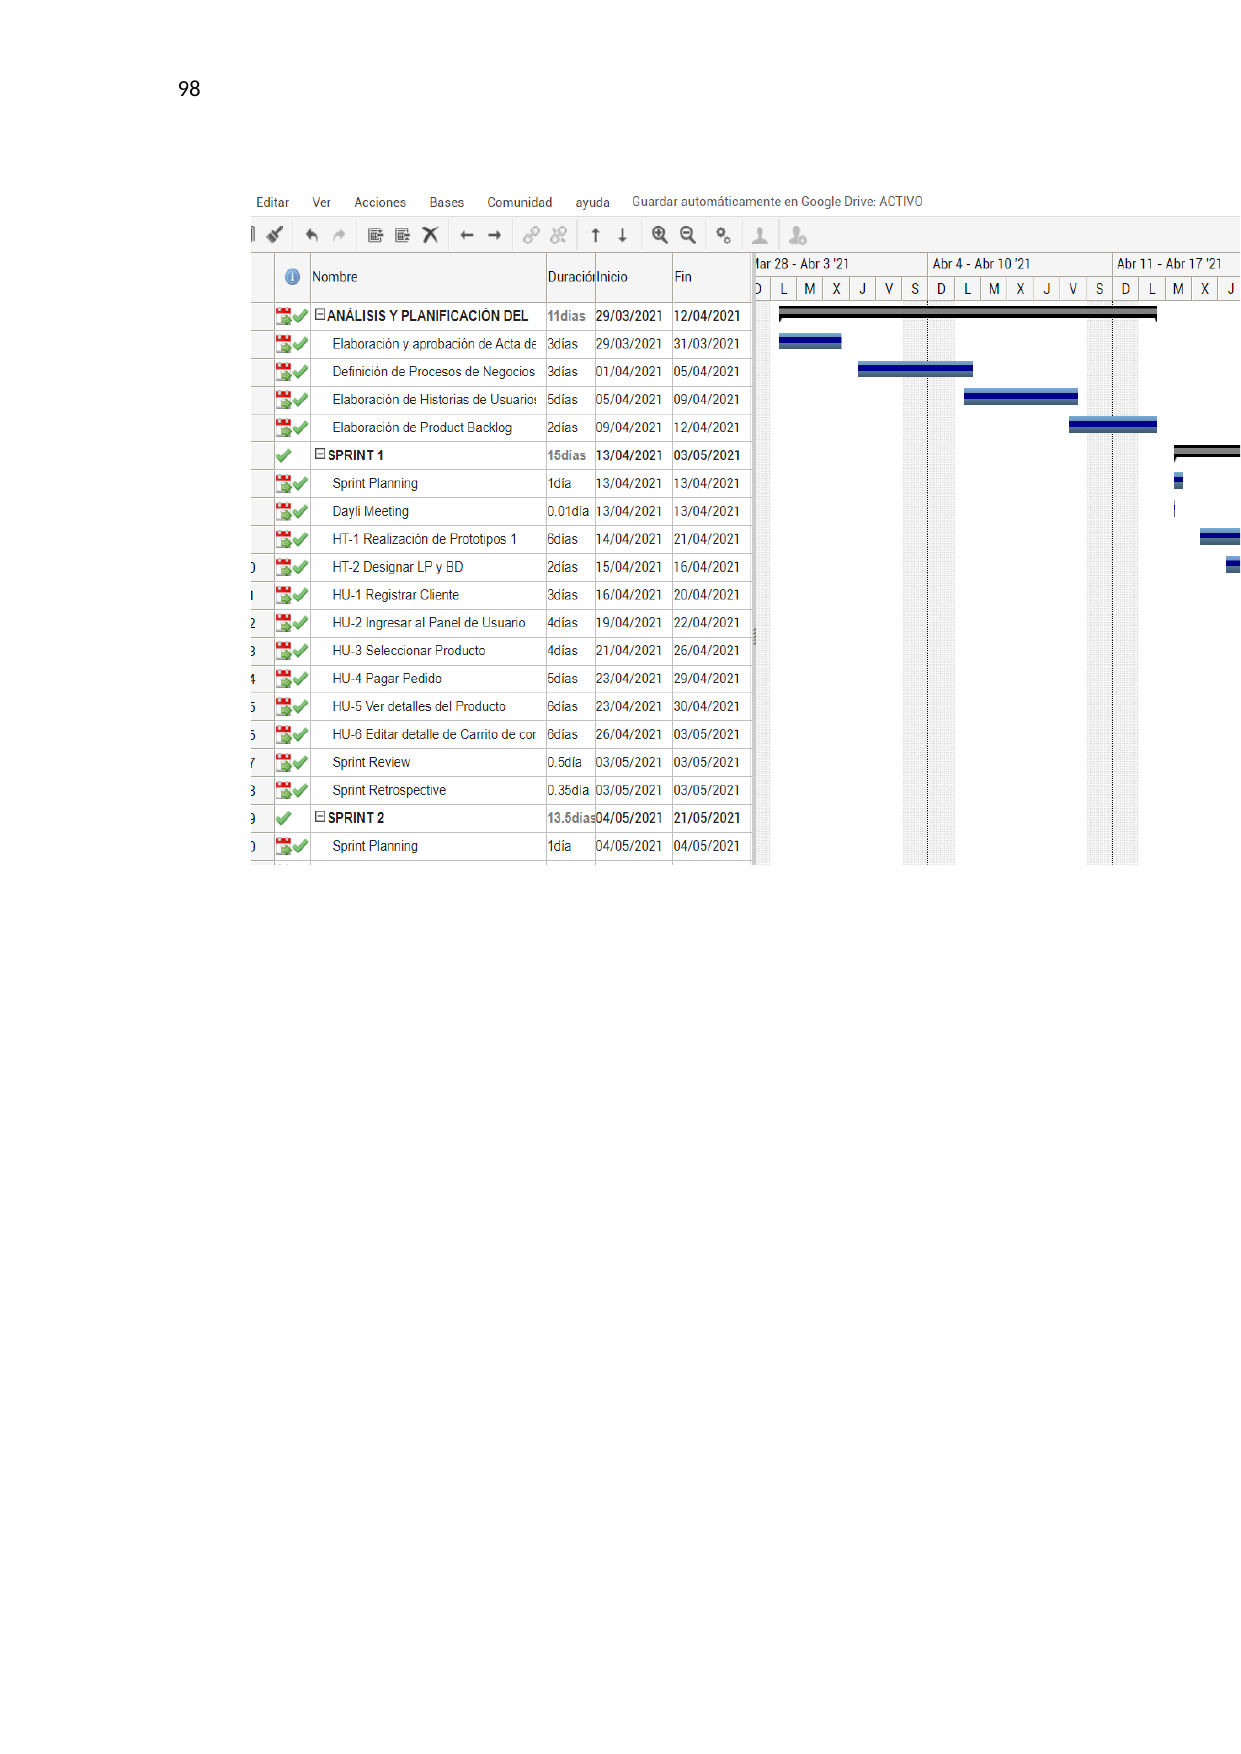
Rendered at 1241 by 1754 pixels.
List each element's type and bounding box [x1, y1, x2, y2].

picture [251, 189, 1241, 865]
